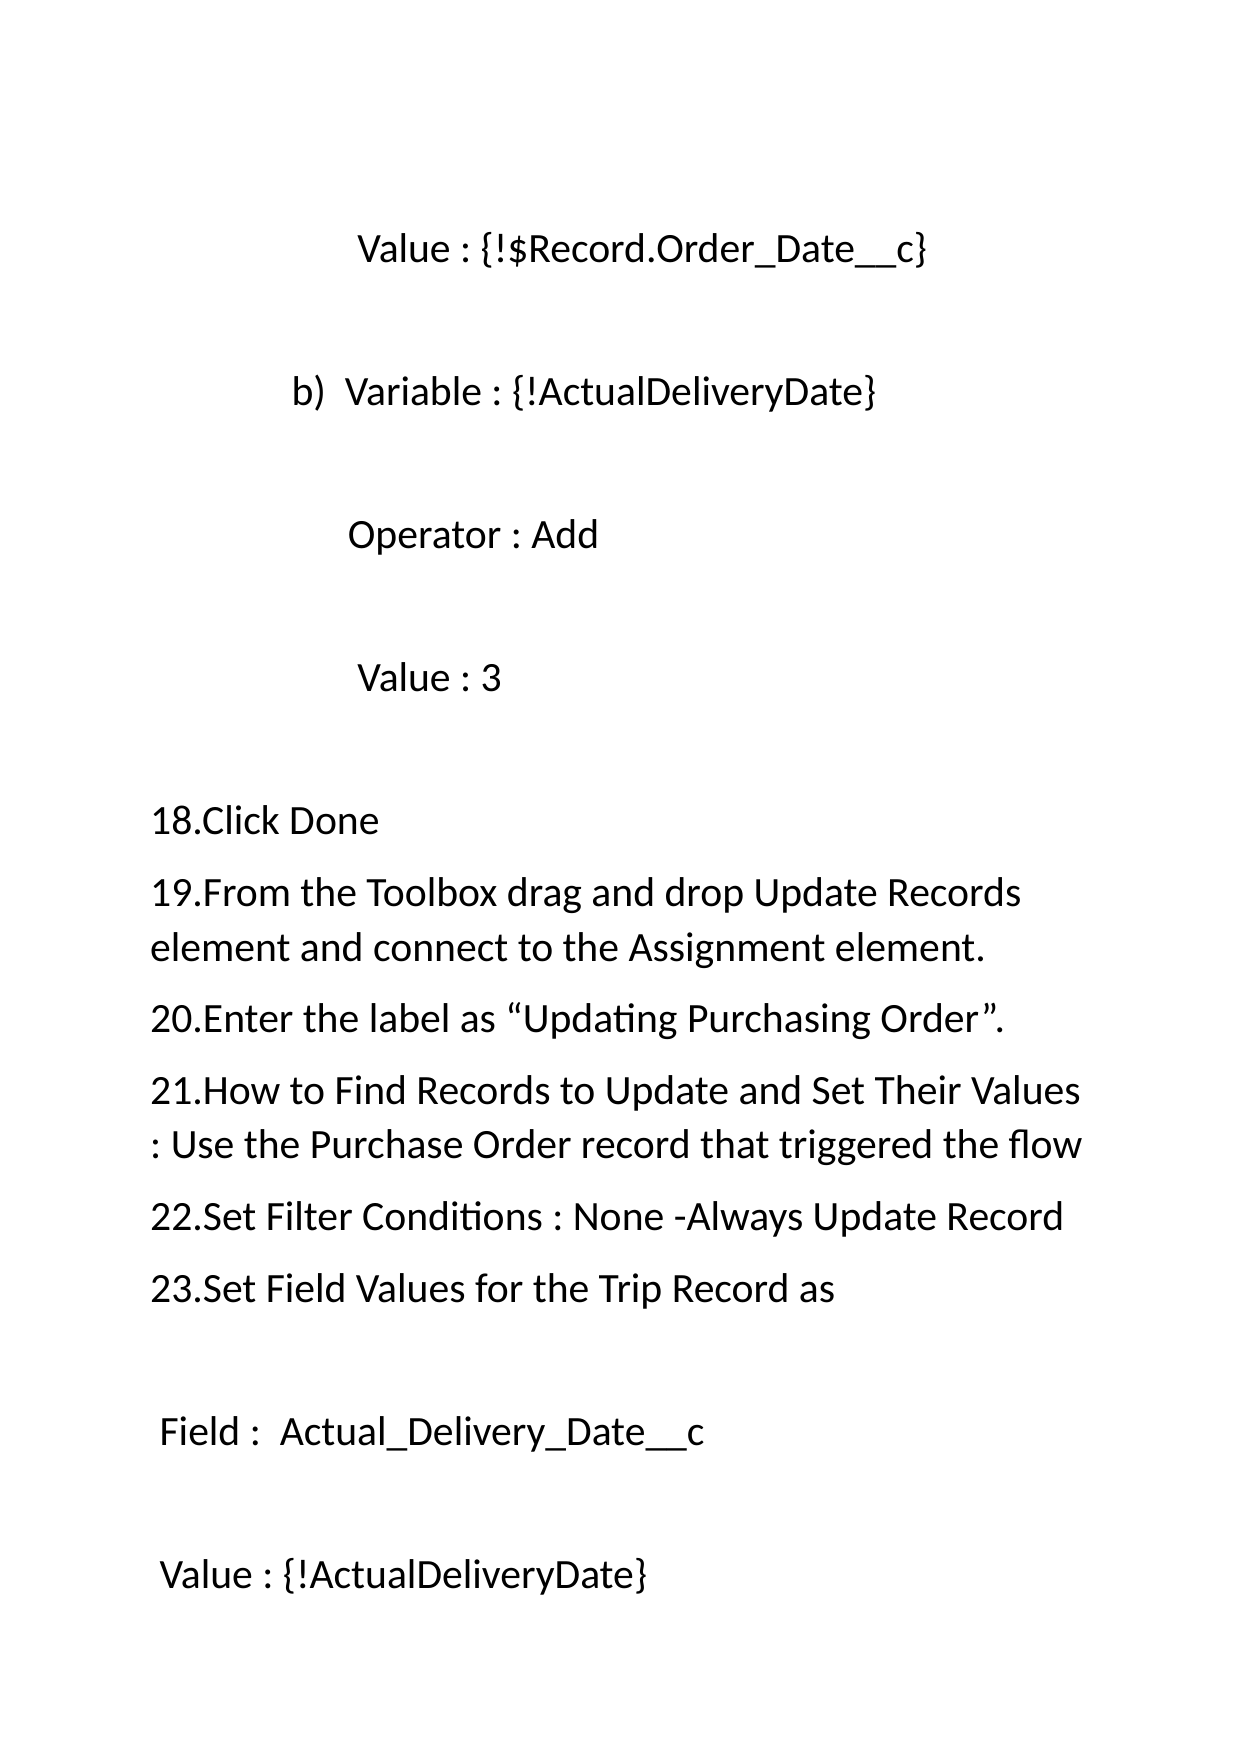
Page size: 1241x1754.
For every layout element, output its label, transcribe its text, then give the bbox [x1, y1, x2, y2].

text 23.Set Field Values for the Trip Record as [150, 1262, 1090, 1312]
text Value : {!$Record.Order_Date__c} [150, 222, 1090, 272]
text Value : 3 [150, 651, 1090, 702]
text 18.Click Done [150, 794, 1090, 845]
text 22.Set Filter Conditions : None -Always Update Record [150, 1190, 1090, 1241]
text Field : Actual_Delivery_Date__c [150, 1405, 1090, 1456]
text Value : {!ActualDeliveryDate} [150, 1548, 1090, 1599]
text 20.Enter the label as “Updating Purchasing Order”. [150, 992, 1090, 1043]
text 19.From the Toolbox drag and drop Update Records element and connect to the Assignment element. [150, 866, 1090, 971]
text Operator : Add [150, 508, 1090, 559]
text b) Variable : {!ActualDeliveryDate} [150, 365, 1090, 416]
text 21.How to Find Records to Update and Set Their Values : Use the Purchase Order record that triggered the flow [150, 1064, 1090, 1169]
